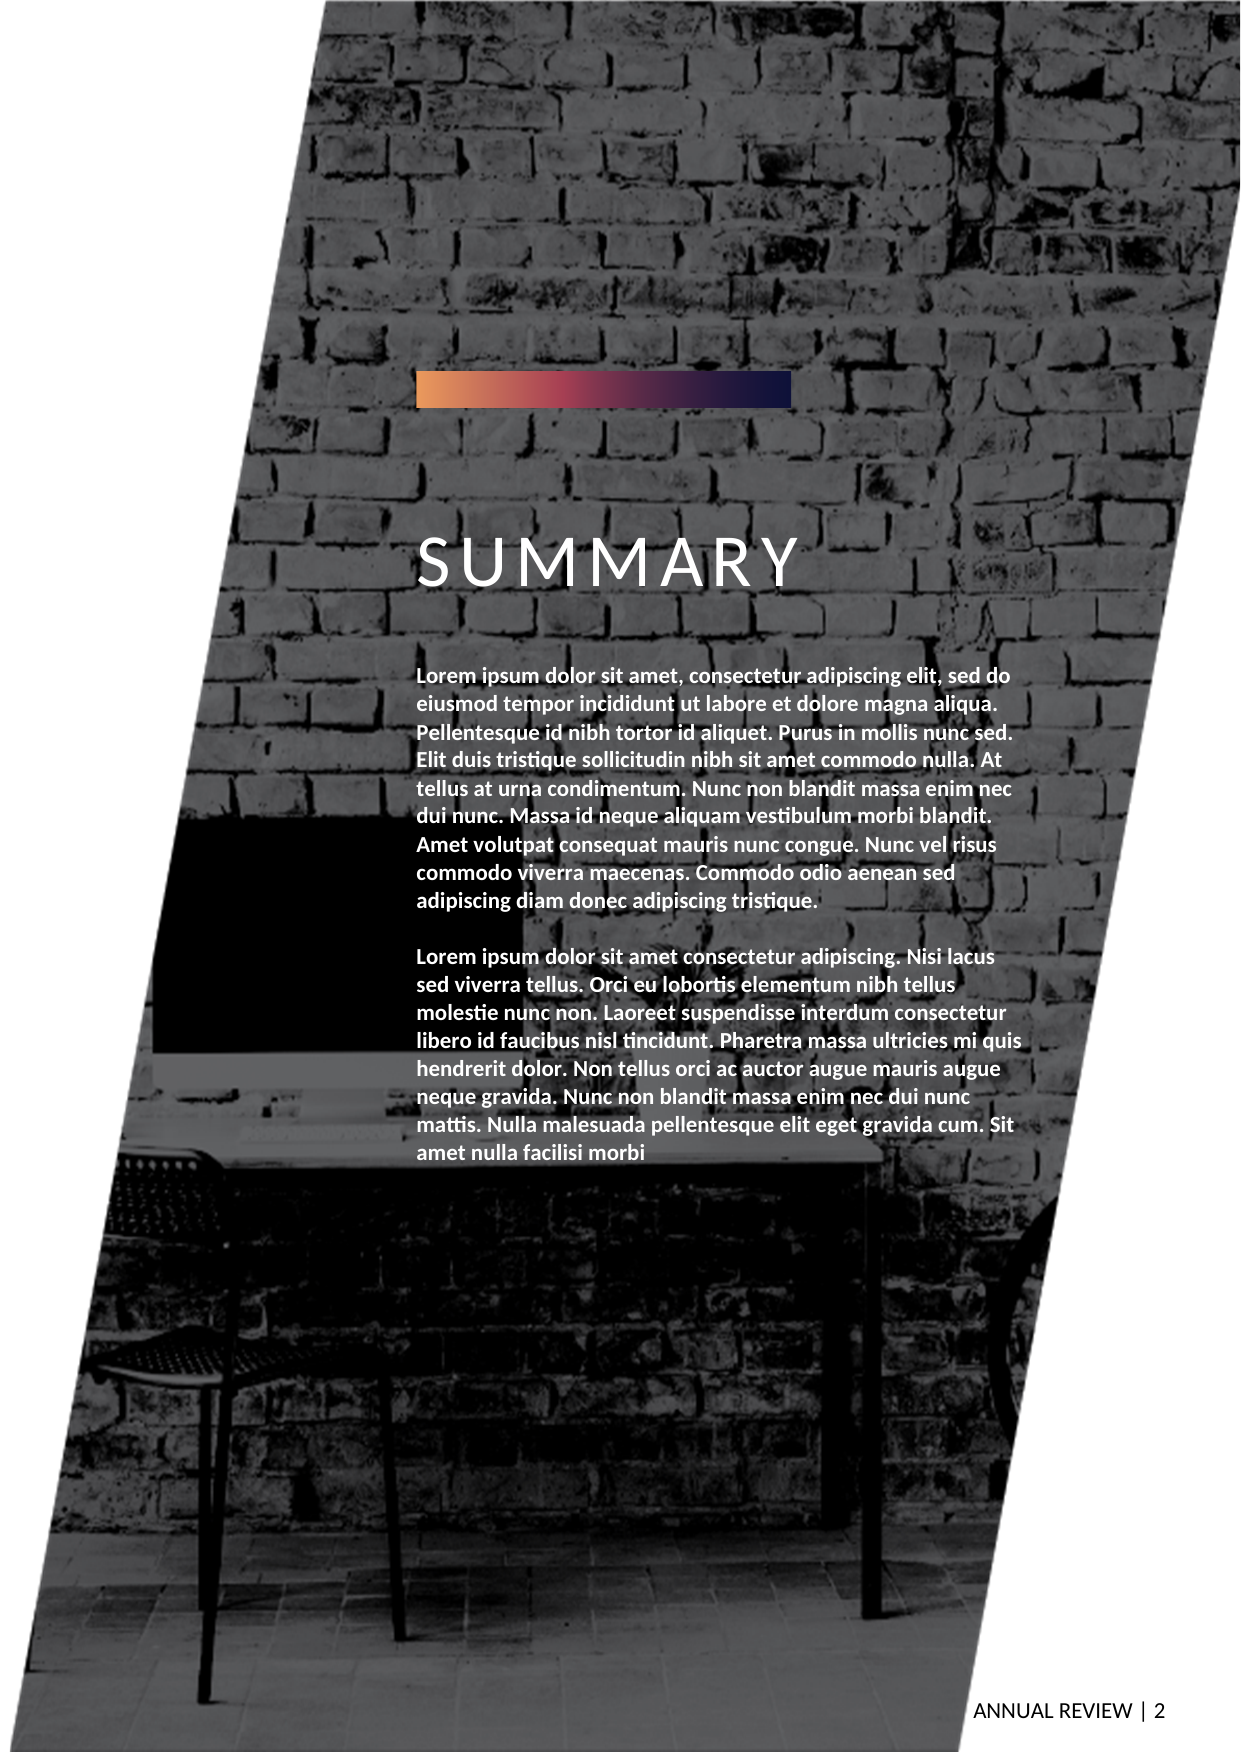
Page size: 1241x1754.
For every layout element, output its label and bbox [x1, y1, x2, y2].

table_cell [405, 463, 1034, 606]
table_header [75, 103, 405, 1381]
table_cell [405, 606, 1034, 1381]
picture [9, 0, 1241, 1752]
table_header [405, 103, 1034, 463]
